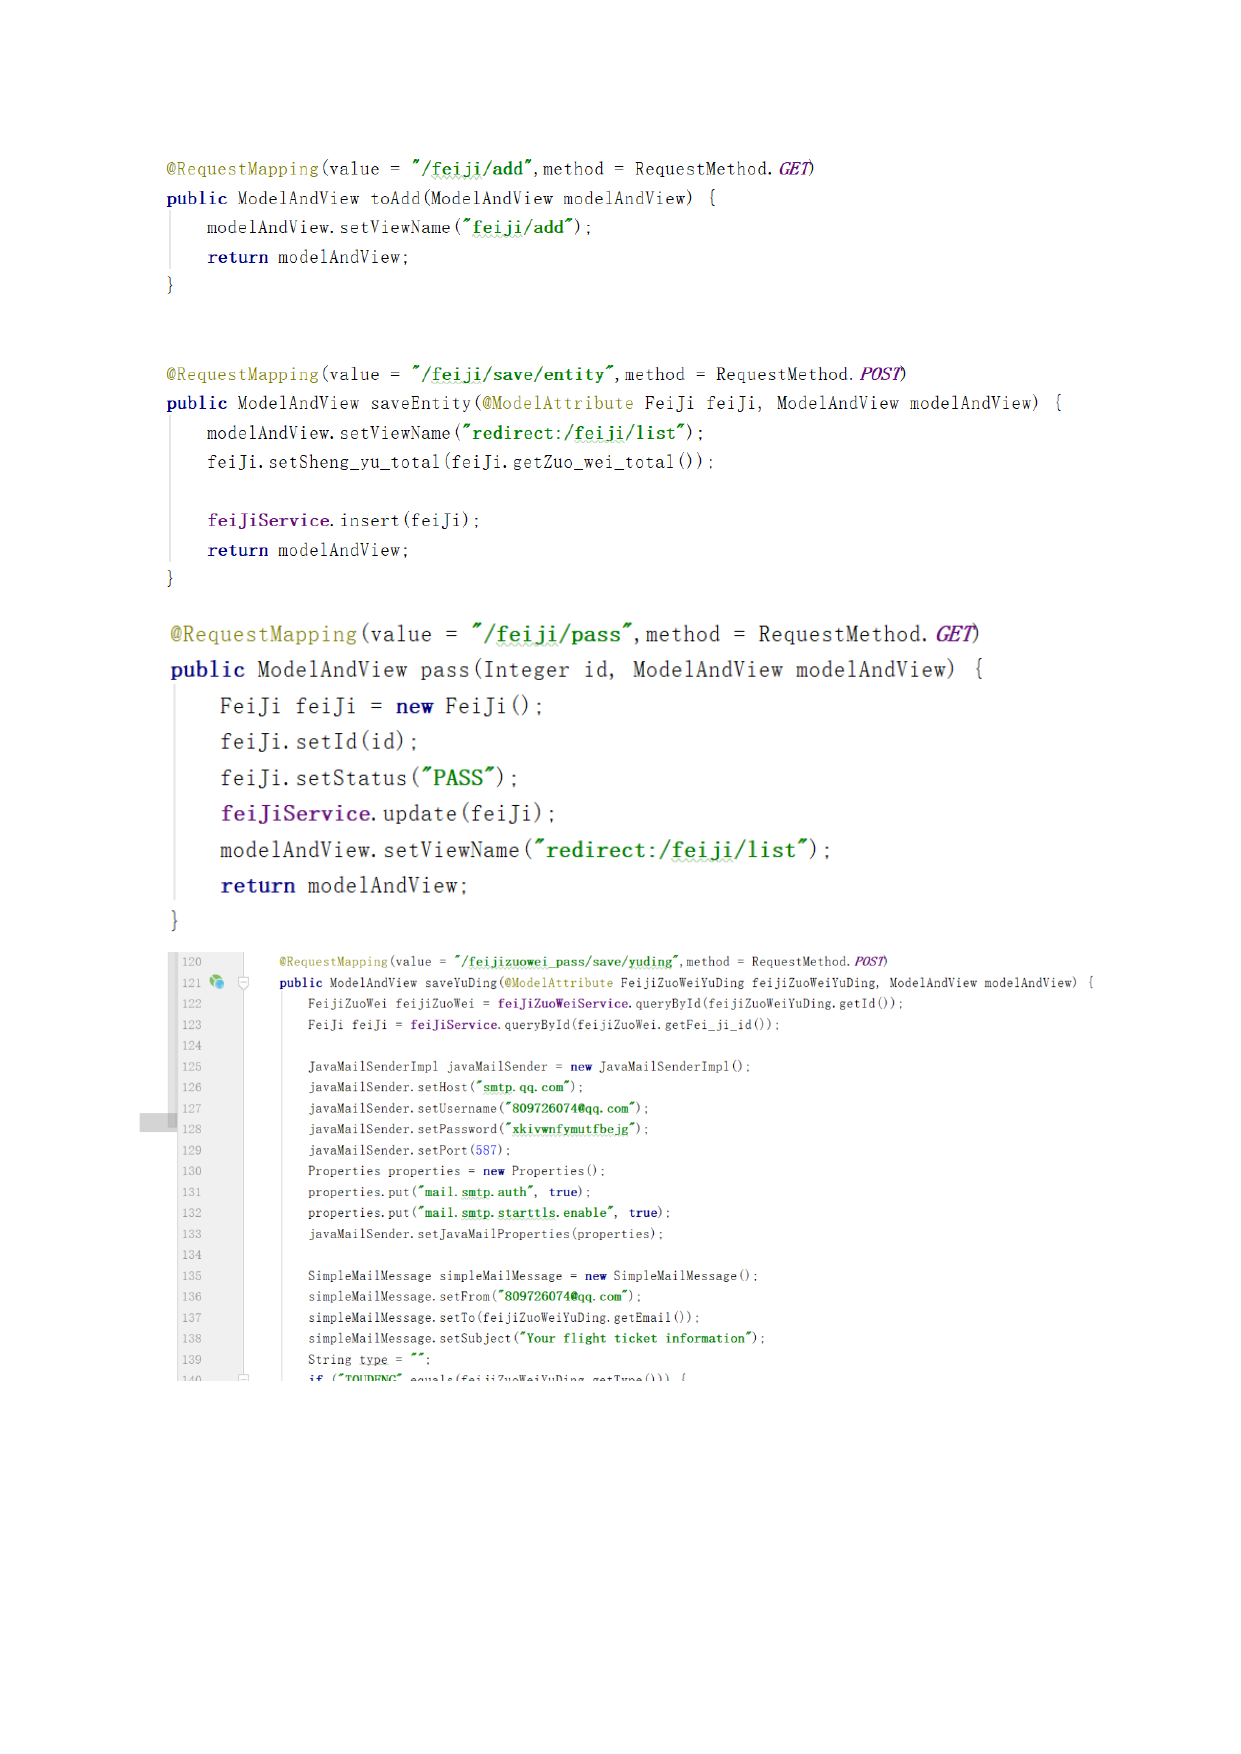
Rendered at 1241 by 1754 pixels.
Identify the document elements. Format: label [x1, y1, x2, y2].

picture [139, 141, 1102, 1381]
